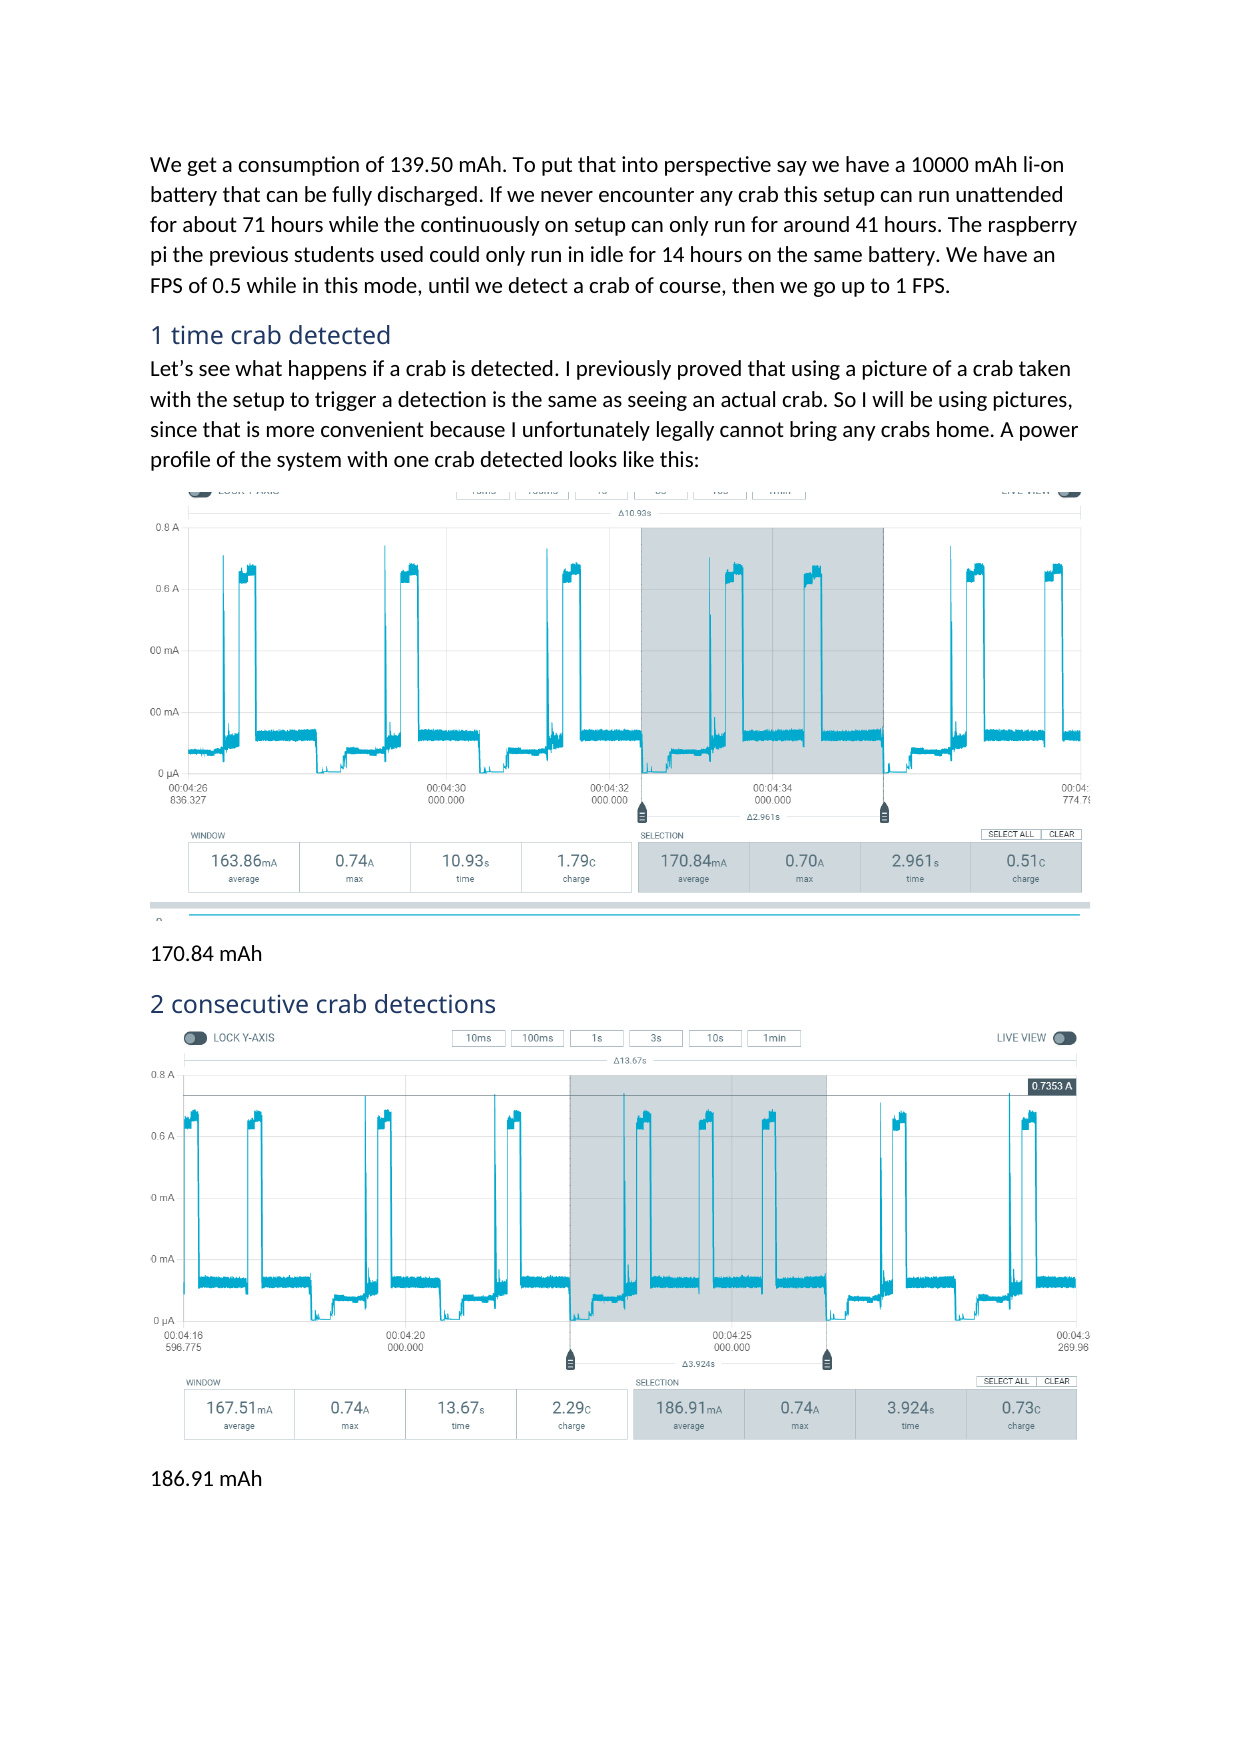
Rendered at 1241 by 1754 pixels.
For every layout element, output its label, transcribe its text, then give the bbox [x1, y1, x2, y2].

subtitle 2 consecutive crab detections [150, 986, 1090, 1021]
text We get a consumption of 139.50 mAh. To put that into perspective say we have a 10000 mAh li-on battery that can be fully discharged. If we never encounter any crab this setup can run unattended for about 71 hours while the continuously on setup can only run for around 41 hours. The raspberry pi the previous students used could only run in idle for 14 hours on the same battery. We have an FPS of 0.5 while in this mode, until we detect a crab of course, then we go up to 1 FPS. [150, 150, 1090, 299]
picture [150, 492, 1091, 921]
subtitle 1 time crab detected [150, 318, 1090, 352]
text Let’s see what happens if a crab is detected. I previously proved that using a picture of a crab taken with the setup to trigger a detection is the same as seeing an actual crab. So I will be using pictures, since that is more convenient because I unfortunately legally cannot bring any crabs home. A power profile of the system with one crab detected looks like this: [150, 354, 1090, 473]
picture [150, 1023, 1091, 1446]
text 170.84 mAh [150, 939, 1090, 968]
text 186.91 mAh [150, 1464, 1090, 1492]
